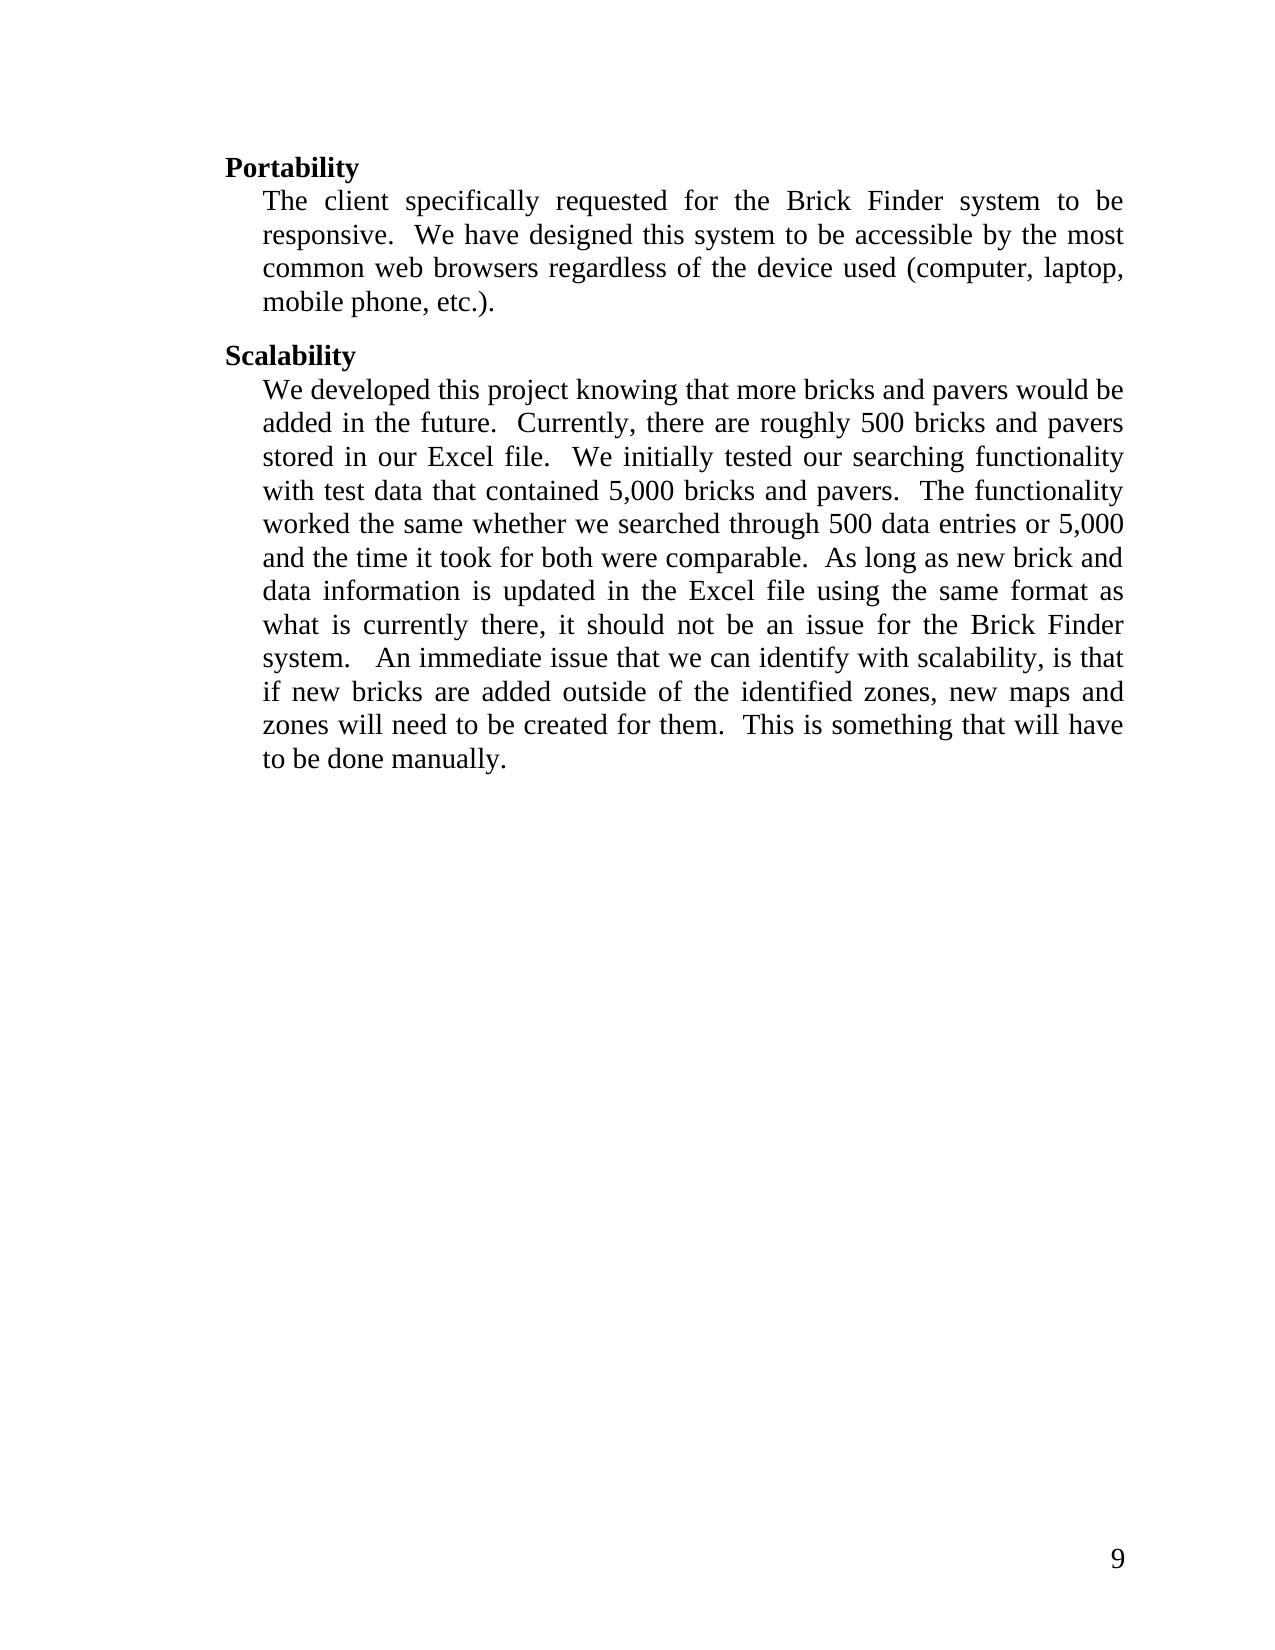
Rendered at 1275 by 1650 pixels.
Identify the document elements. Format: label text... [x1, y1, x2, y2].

text Scalability [225, 338, 1125, 372]
text The client specifically requested for the Brick Finder system to be responsive. We have designed this system to be accessible by the most common web browsers regardless of the device used (computer, laptop, mobile phone, etc.). [262, 183, 1125, 318]
text We developed this project knowing that more bricks and pavers would be added in the future. Currently, there are roughly 500 bricks and pavers stored in our Excel file. We initially tested our searching functionality with test data that contained 5,000 bricks and pavers. The functionality worked the same whether we searched through 500 data entries or 5,000 and the time it took for both were comparable. As long as new brick and data information is updated in the Excel file using the same format as what is currently there, it should not be an issue for the Brick Finder system. An immediate issue that we can identify with scalability, is that if new bricks are added outside of the identified zones, new maps and zones will need to be created for them. This is something that will have to be done manually. [262, 372, 1125, 774]
text Portability [225, 150, 1125, 183]
